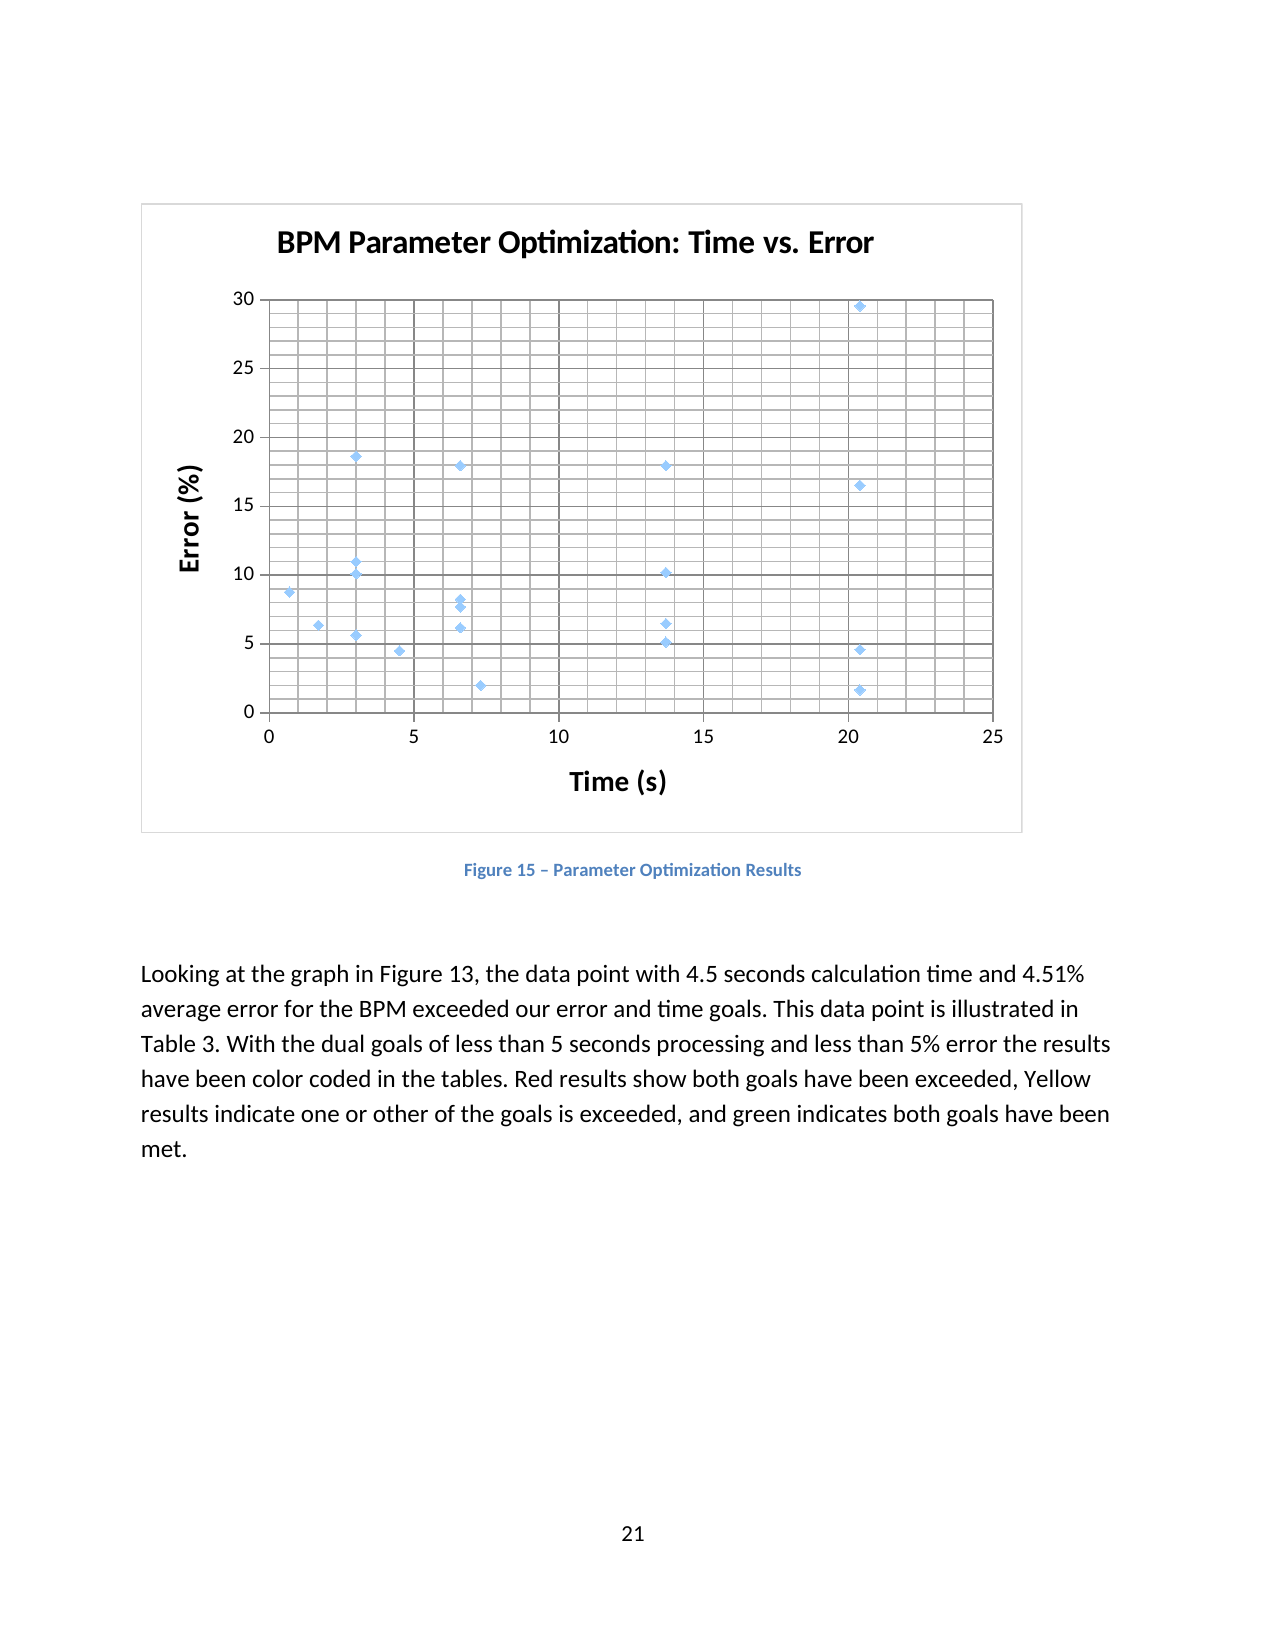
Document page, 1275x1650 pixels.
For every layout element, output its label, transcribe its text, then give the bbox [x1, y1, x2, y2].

text Figure 15 – Parameter Optimization Results [141, 858, 1125, 881]
text Looking at the graph in Figure 13, the data point with 4.5 seconds calculation time and 4.51% average error for the BPM exceeded our error and time goals. This data point is illustrated in Table 3. With the dual goals of less than 5 seconds processing and less than 5% error the results have been color coded in the tables. Red results show both goals have been exceeded, Yellow results indicate one or other of the goals is exceeded, and green indicates both goals have been met. [141, 958, 1125, 1163]
